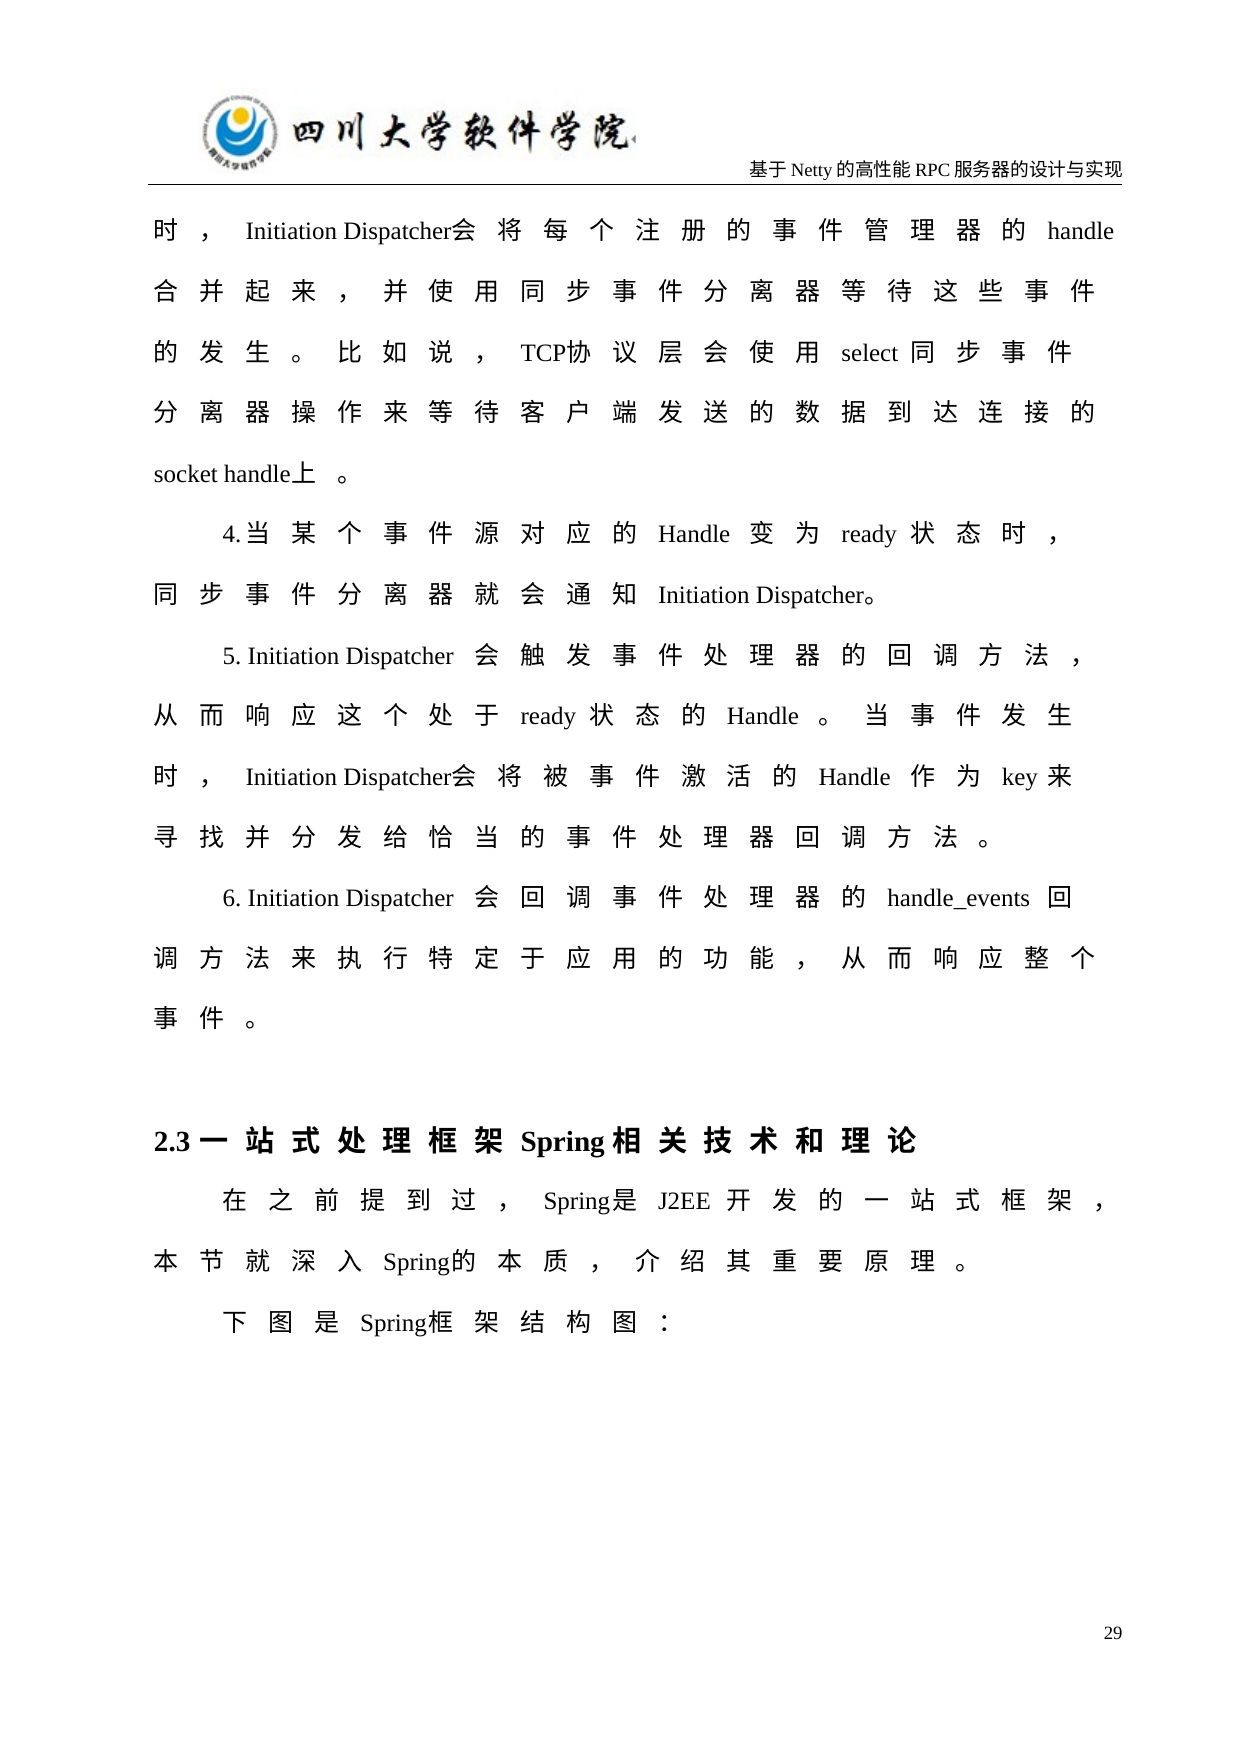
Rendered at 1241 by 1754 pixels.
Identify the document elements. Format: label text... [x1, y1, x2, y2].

text 4.当某个事件源对应的Handle变为ready状态时，同步事件分离器就会通知Initiation Dispatcher。 [154, 502, 1116, 623]
text 5. Initiation Dispatcher会触发事件处理器的回调方法，从而响应这个处于ready状态的Handle。当事件发生时，Initiation Dispatcher会将被事件激活的Handle作为key来寻找并分发给恰当的事件处理器回调方法。 [154, 623, 1116, 865]
text 6. Initiation Dispatcher会回调事件处理器的handle_events回调方法来执行特定于应用的功能，从而响应整个事件。 [154, 865, 1116, 1047]
text 下图是Spring框架结构图： [154, 1290, 1116, 1350]
text 在之前提到过，Spring是J2EE开发的一站式框架，本节就深入Spring的本质，介绍其重要原理。 [154, 1168, 1116, 1290]
subtitle 2.3一站式处理框架Spring相关技术和理论 [154, 1108, 1116, 1168]
picture [197, 88, 639, 177]
